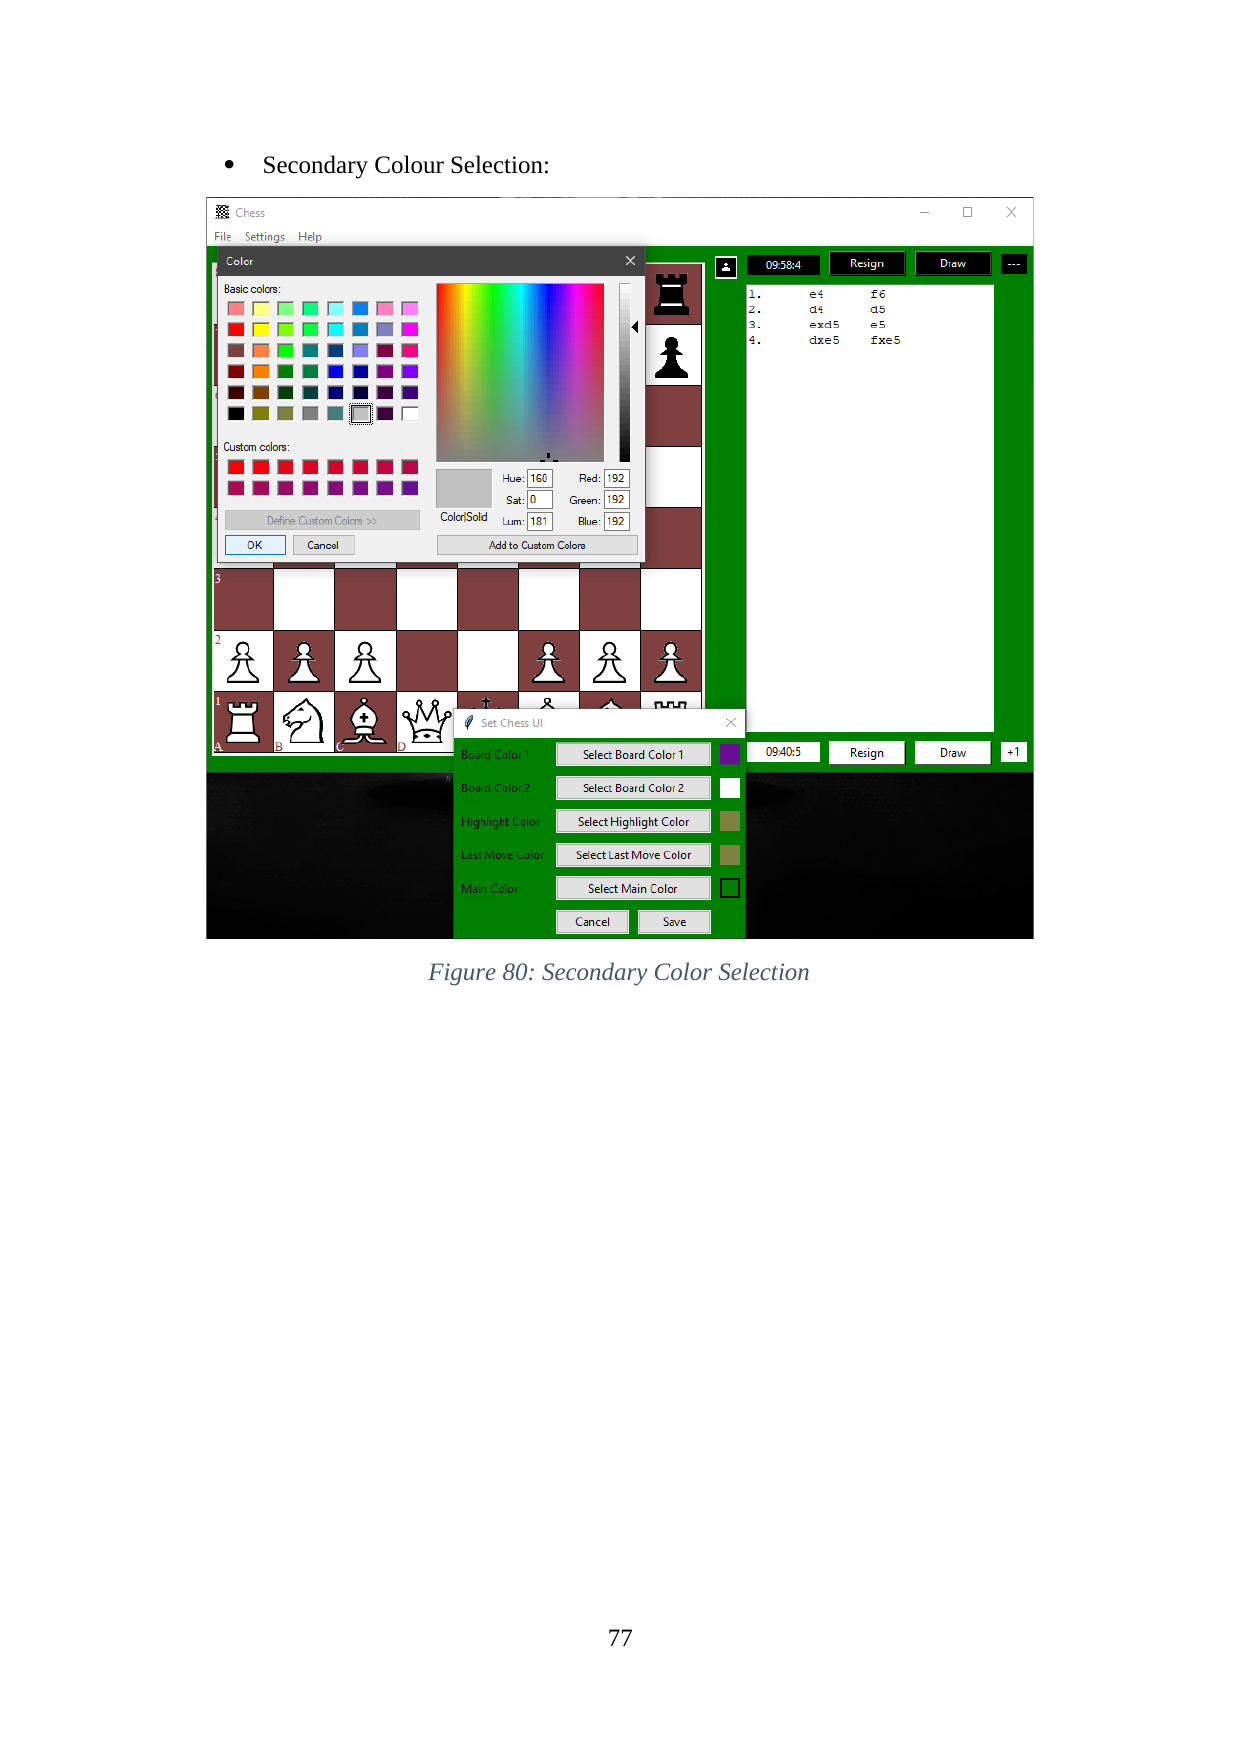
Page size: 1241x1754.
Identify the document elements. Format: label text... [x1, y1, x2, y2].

picture [206, 197, 1034, 939]
list Secondary Colour Selection: [225, 150, 1053, 179]
text Figure 80: Secondary Color Selection [187, 957, 1053, 986]
